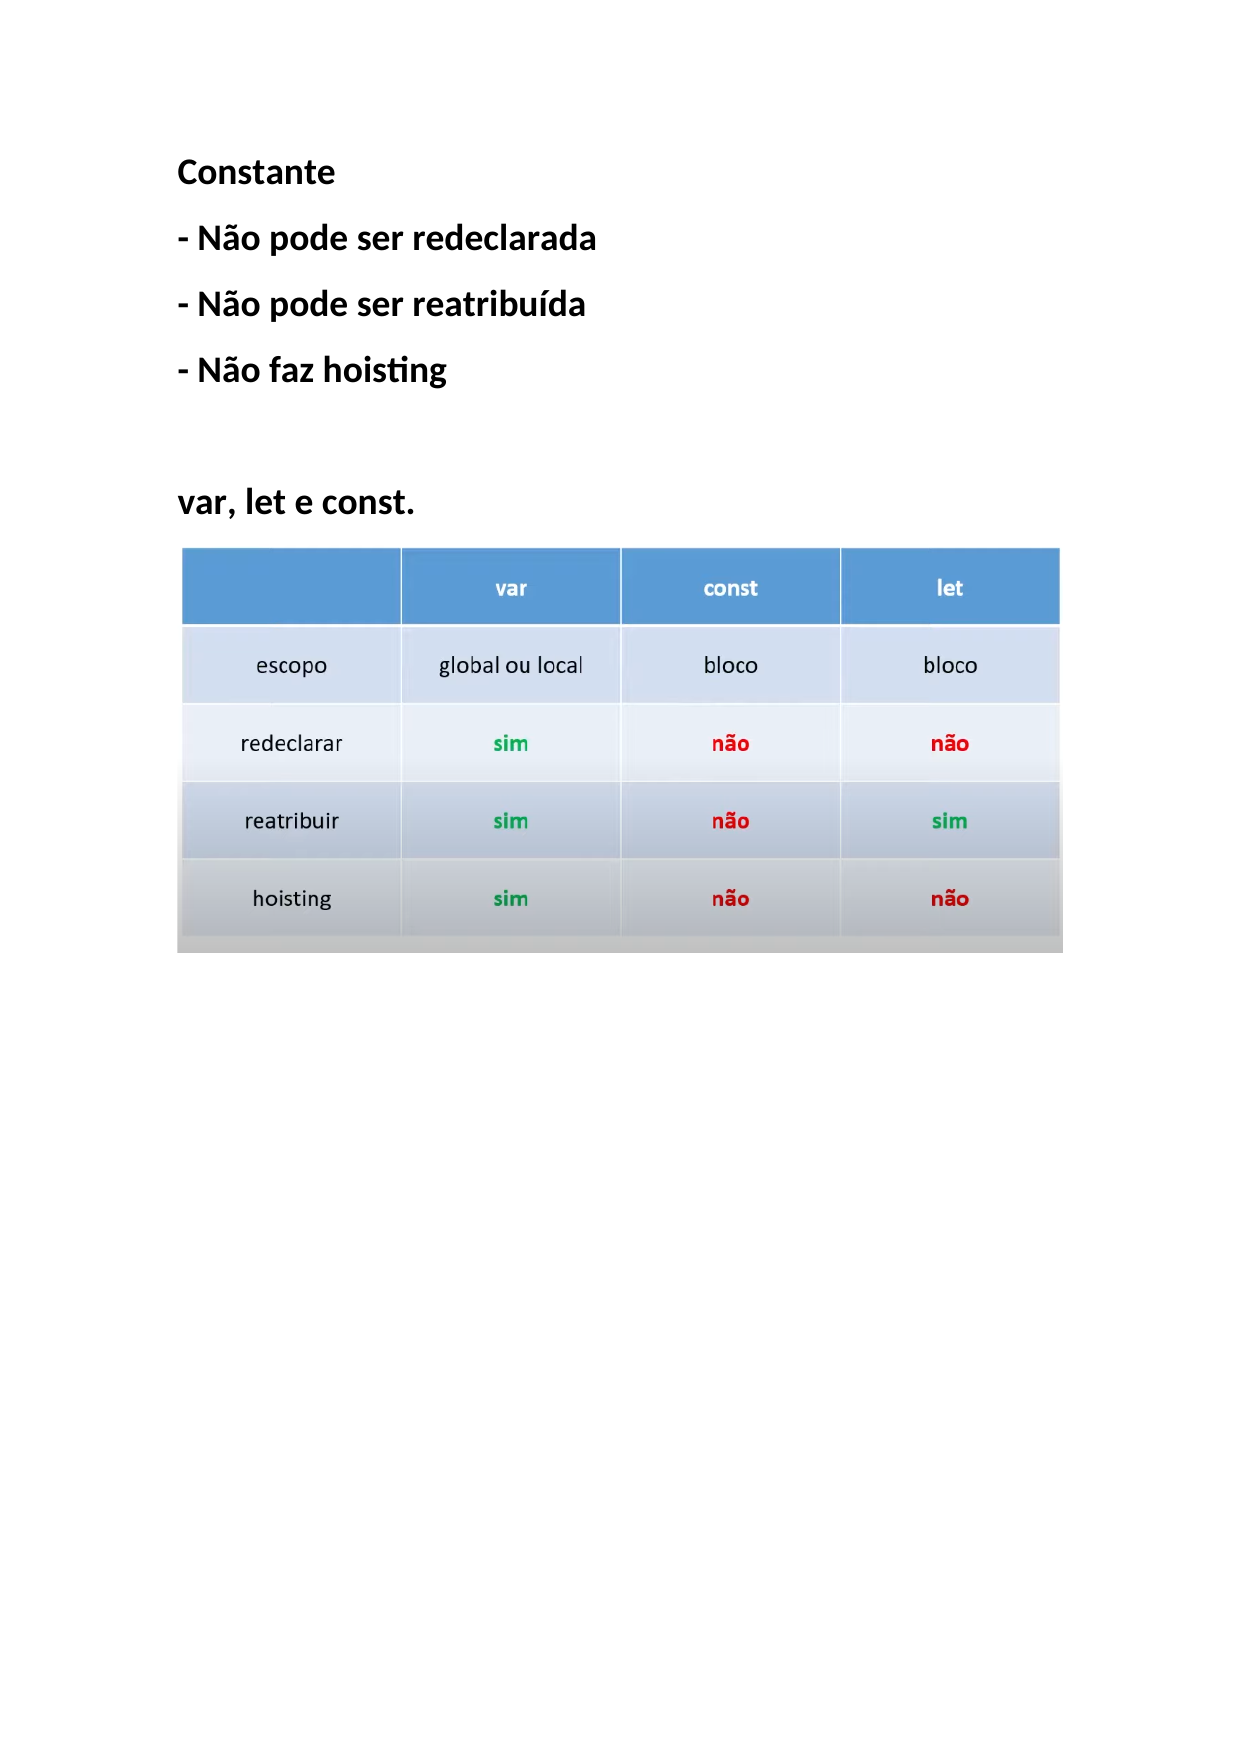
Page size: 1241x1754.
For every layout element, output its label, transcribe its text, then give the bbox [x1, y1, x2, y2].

text Constante [177, 148, 1063, 193]
text - Não pode ser redeclarada [177, 214, 1063, 259]
text var, let e const. [177, 478, 1063, 524]
text - Não faz hoisting [177, 346, 1063, 392]
text - Não pode ser reatribuída [177, 280, 1063, 326]
picture [177, 544, 1063, 953]
